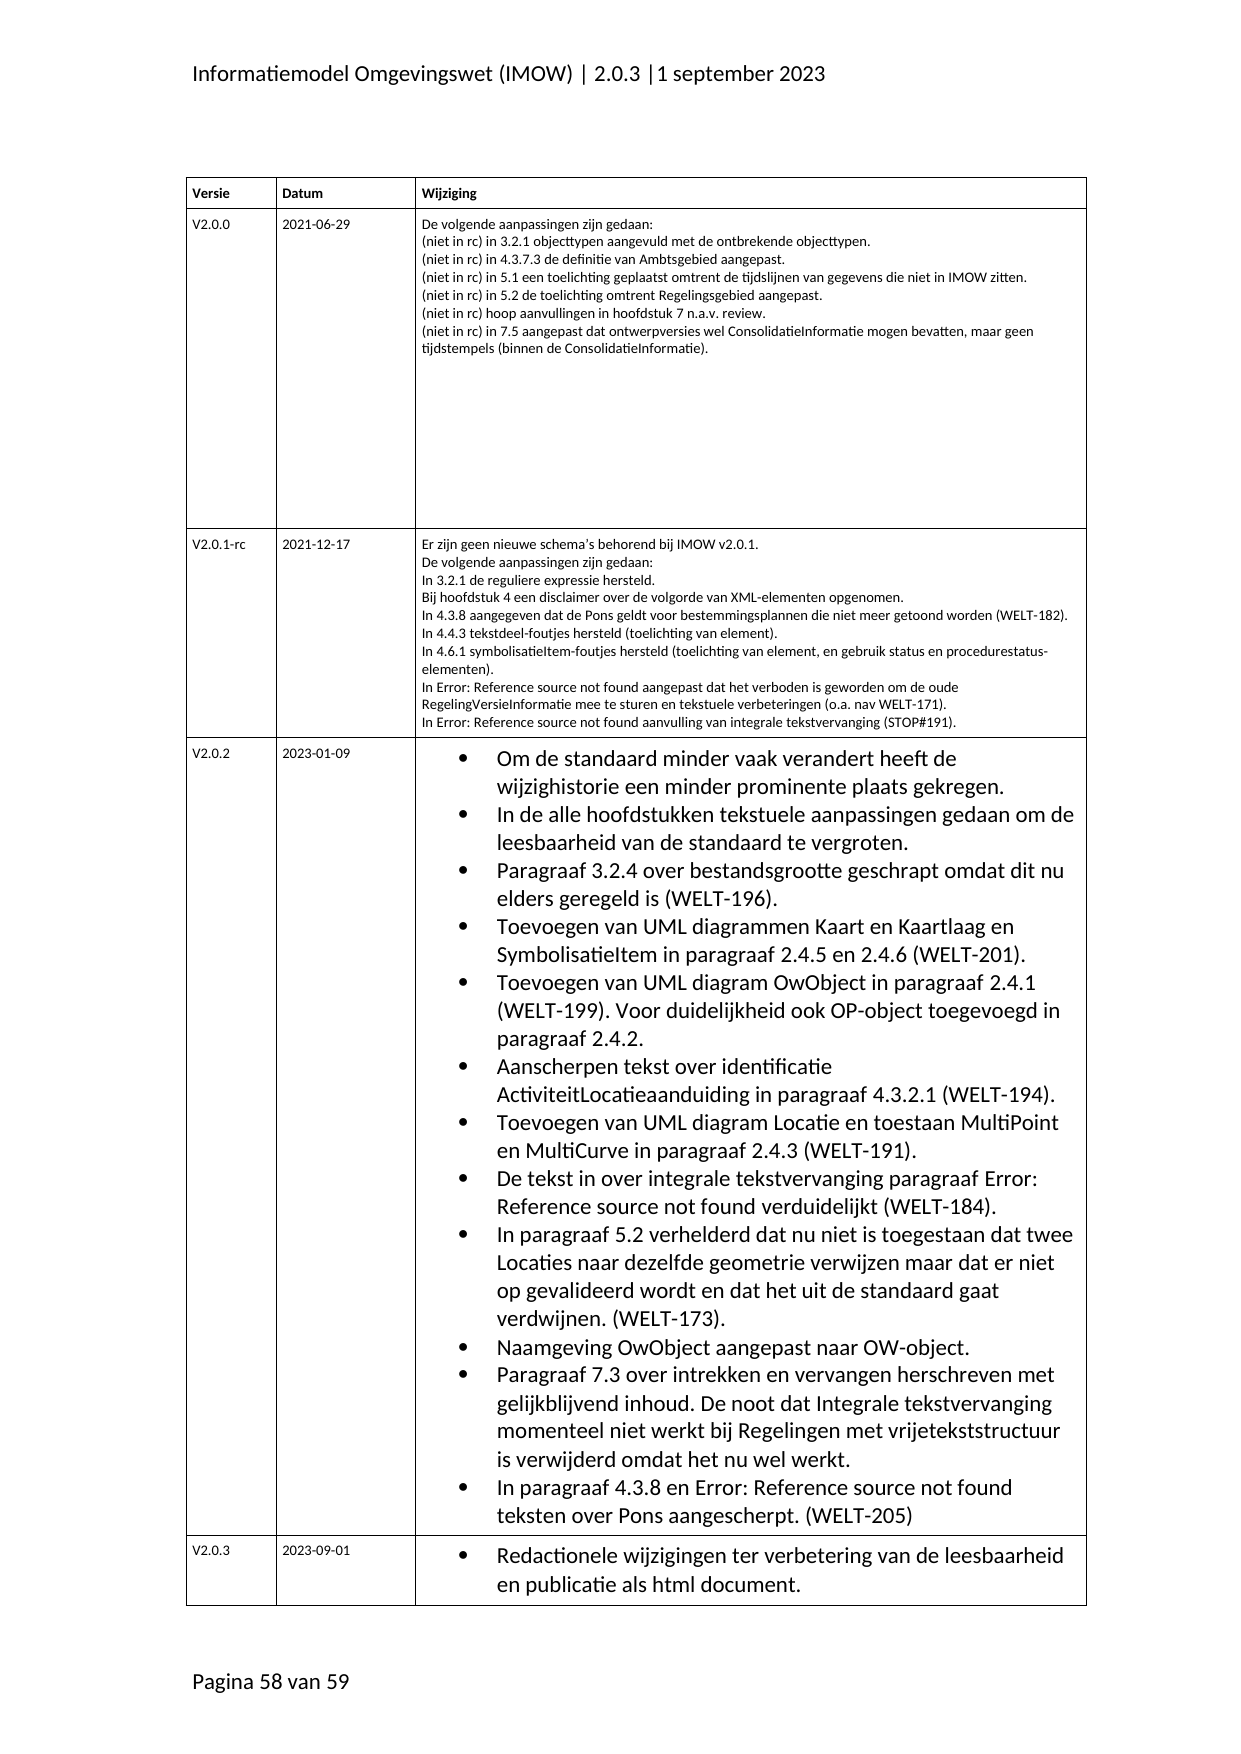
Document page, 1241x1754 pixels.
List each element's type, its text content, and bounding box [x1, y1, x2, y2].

table_cell 2021-12-17 [277, 529, 415, 737]
table_cell V2.0.0 [187, 209, 276, 528]
table_cell V2.0.1-rc [187, 529, 276, 737]
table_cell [416, 1536, 1086, 1605]
table_header Wijziging [416, 178, 1086, 208]
table_cell De volgende aanpassingen zijn gedaan: (niet in rc) in 3.2.1 objecttypen aangevuld met de ontbrekende objecttypen. (niet in rc) in 4.3.7.3 de definitie van Ambtsgebied aangepast. (niet in rc) in 5.1 een toelichting geplaatst omtrent de tijdslijnen van gegevens die niet in IMOW zitten. (niet in rc) in 5.2 de toelichting omtrent Regelingsgebied aangepast. (niet in rc) hoop aanvullingen in hoofdstuk 7 n.a.v. review. (niet in rc) in 7.5 aangepast dat ontwerpversies wel ConsolidatieInformatie mogen bevatten, maar geen tijdstempels (binnen de ConsolidatieInformatie). [416, 209, 1086, 528]
table_cell 2023-09-01 [277, 1536, 415, 1605]
table_cell 2021-06-29 [277, 209, 415, 528]
table_cell V2.0.2 [187, 738, 276, 1535]
table_header Datum [277, 178, 415, 208]
table_header Versie [187, 178, 276, 208]
table_cell 2023-01-09 [277, 738, 415, 1535]
table_cell Er zijn geen nieuwe schema’s behorend bij IMOW v2.0.1. De volgende aanpassingen zijn gedaan: In 3.2.1 de reguliere expressie hersteld. Bij hoofdstuk 4 een disclaimer over de volgorde van XML-elementen opgenomen. In 4.3.8 aangegeven dat de Pons geldt voor bestemmingsplannen die niet meer getoond worden (WELT-182). In 4.4.3 tekstdeel-foutjes hersteld (toelichting van element). In 4.6.1 symbolisatieItem-foutjes hersteld (toelichting van element, en gebruik status en procedurestatus-elementen). In 0 aangepast dat het verboden is geworden om de oude RegelingVersieInformatie mee te sturen en tekstuele verbeteringen (o.a. nav WELT-171). In 7.3.2 aanvulling van integrale tekstvervanging (STOP#191). [416, 529, 1086, 737]
table_cell Om de standaard minder vaak verandert heeft de wijzighistorie een minder prominente plaats gekregen. In de alle hoofdstukken tekstuele aanpassingen gedaan om de leesbaarheid van de standaard te vergroten. Paragraaf 3.2.4 over bestandsgrootte geschrapt omdat dit nu elders geregeld is (WELT-196). Toevoegen van UML diagrammen Kaart en Kaartlaag en SymbolisatieItem in paragraaf 2.4.4 en 2.4.5 (WELT-201). Toevoegen van UML diagram OwObject in paragraaf 2.4.1 (WELT-199). Voor duidelijkheid ook OP-object toegevoegd in paragraaf 2.4.2. Aanscherpen tekst over identificatie ActiviteitLocatieaanduiding in paragraaf 4.3.2.1 (WELT-194). Toevoegen van UML diagram Locatie en toestaan MultiPoint en MultiCurve in paragraaf 2.4.3 (WELT-191). De tekst in over integrale tekstvervanging paragraaf 7.3.2 verduidelijkt (WELT-184). In paragraaf 5.2 verhelderd dat nu niet is toegestaan dat twee Locaties naar dezelfde geometrie verwijzen maar dat er niet op gevalideerd wordt en dat het uit de standaard gaat verdwijnen. (WELT-173). Naamgeving OwObject aangepast naar OW-object. Paragraaf 7.3 over intrekken en vervangen herschreven met gelijkblijvend inhoud. De noot dat Integrale tekstvervanging momenteel niet werkt bij Regelingen met vrijetekststructuur is verwijderd omdat het nu wel werkt. In paragraaf 4.3.8 en 7.3.1 teksten over Pons aangescherpt. (WELT-205) [416, 738, 1086, 1535]
table_cell V2.0.3 [187, 1536, 276, 1605]
